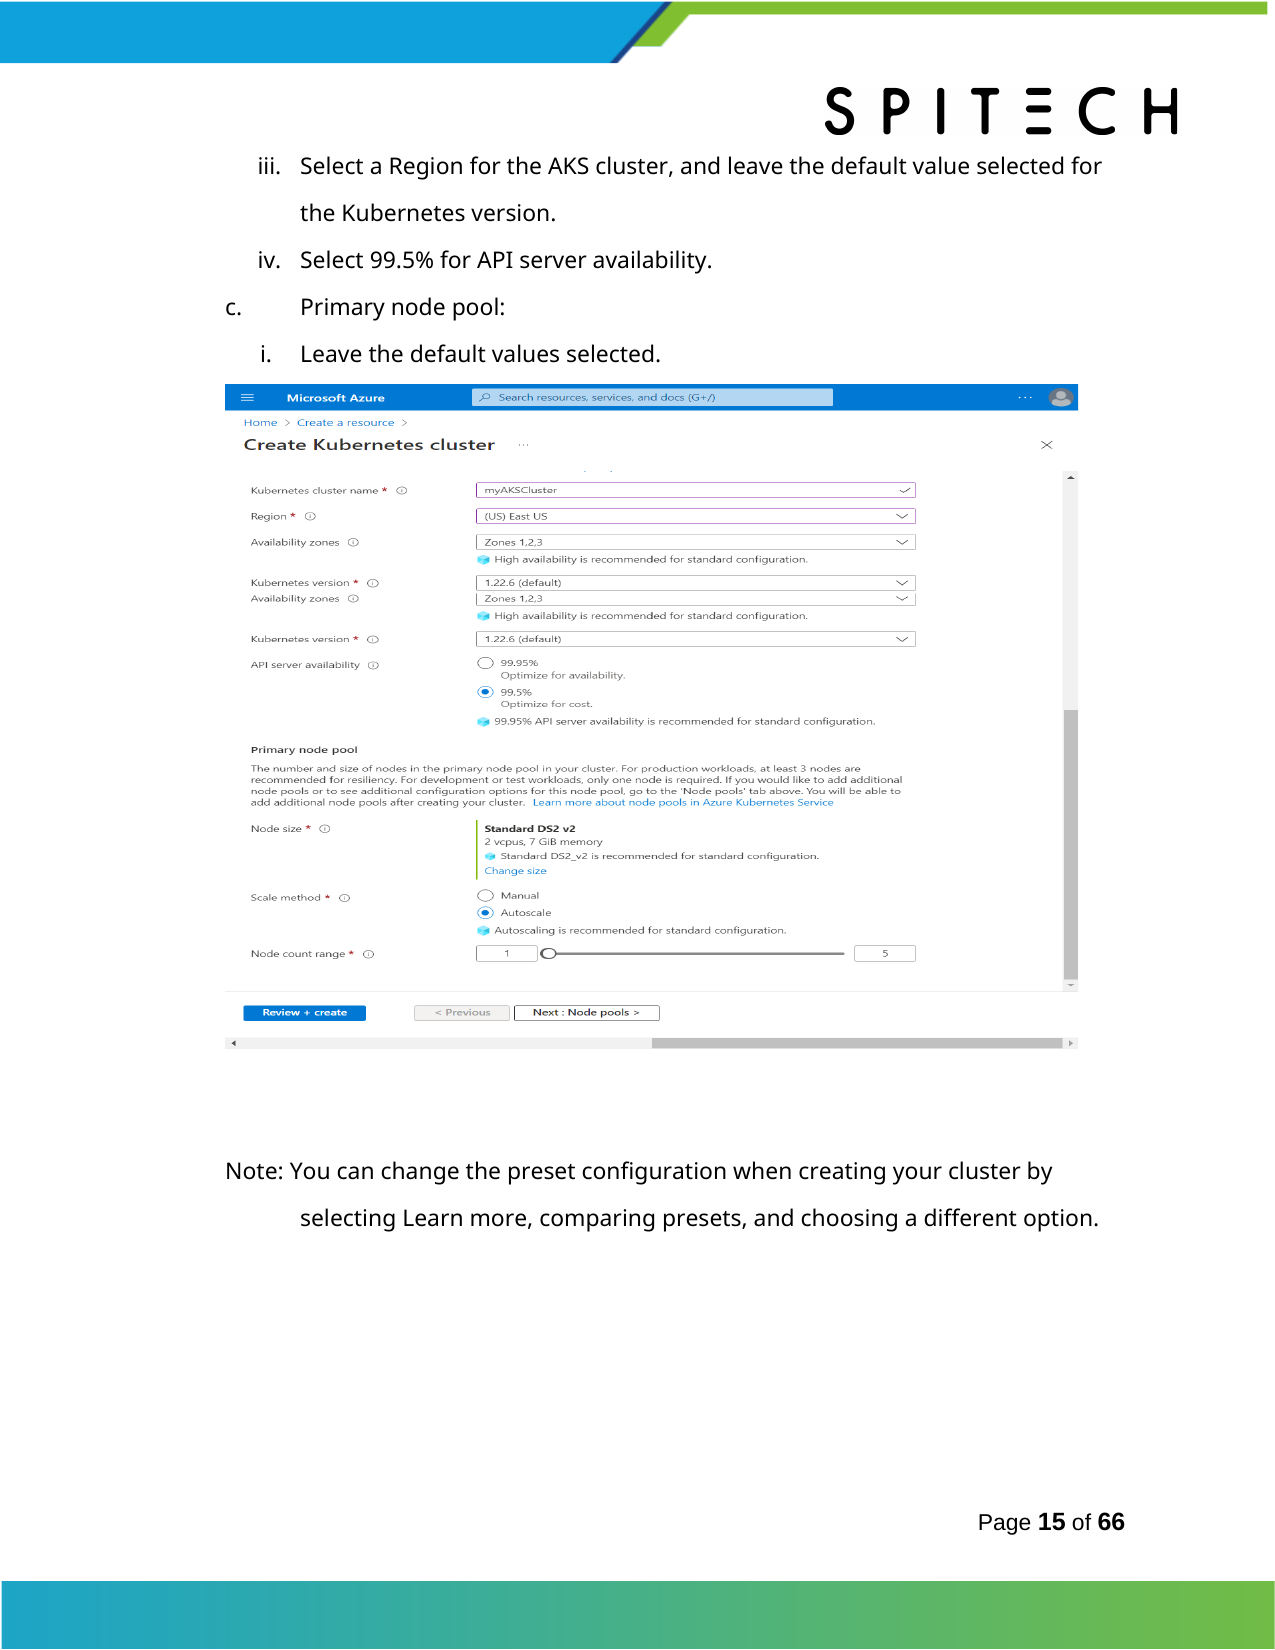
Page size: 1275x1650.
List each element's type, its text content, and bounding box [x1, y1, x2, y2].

list Leave the default values selected. [272, 337, 1125, 369]
picture [825, 87, 1178, 135]
list Select a Region for the AKS cluster, and leave the default value selected for the Kubernetes version. [281, 150, 1125, 228]
picture [611, 1, 1268, 64]
picture [1, 1581, 1275, 1649]
picture [225, 384, 1079, 1049]
list Primary node pool: [225, 291, 1125, 322]
text Note: You can change the preset configuration when creating your cluster by selecting Learn more, comparing presets, and choosing a different option. [225, 1155, 1125, 1233]
list Select 99.5% for API server availability. [281, 244, 1125, 275]
